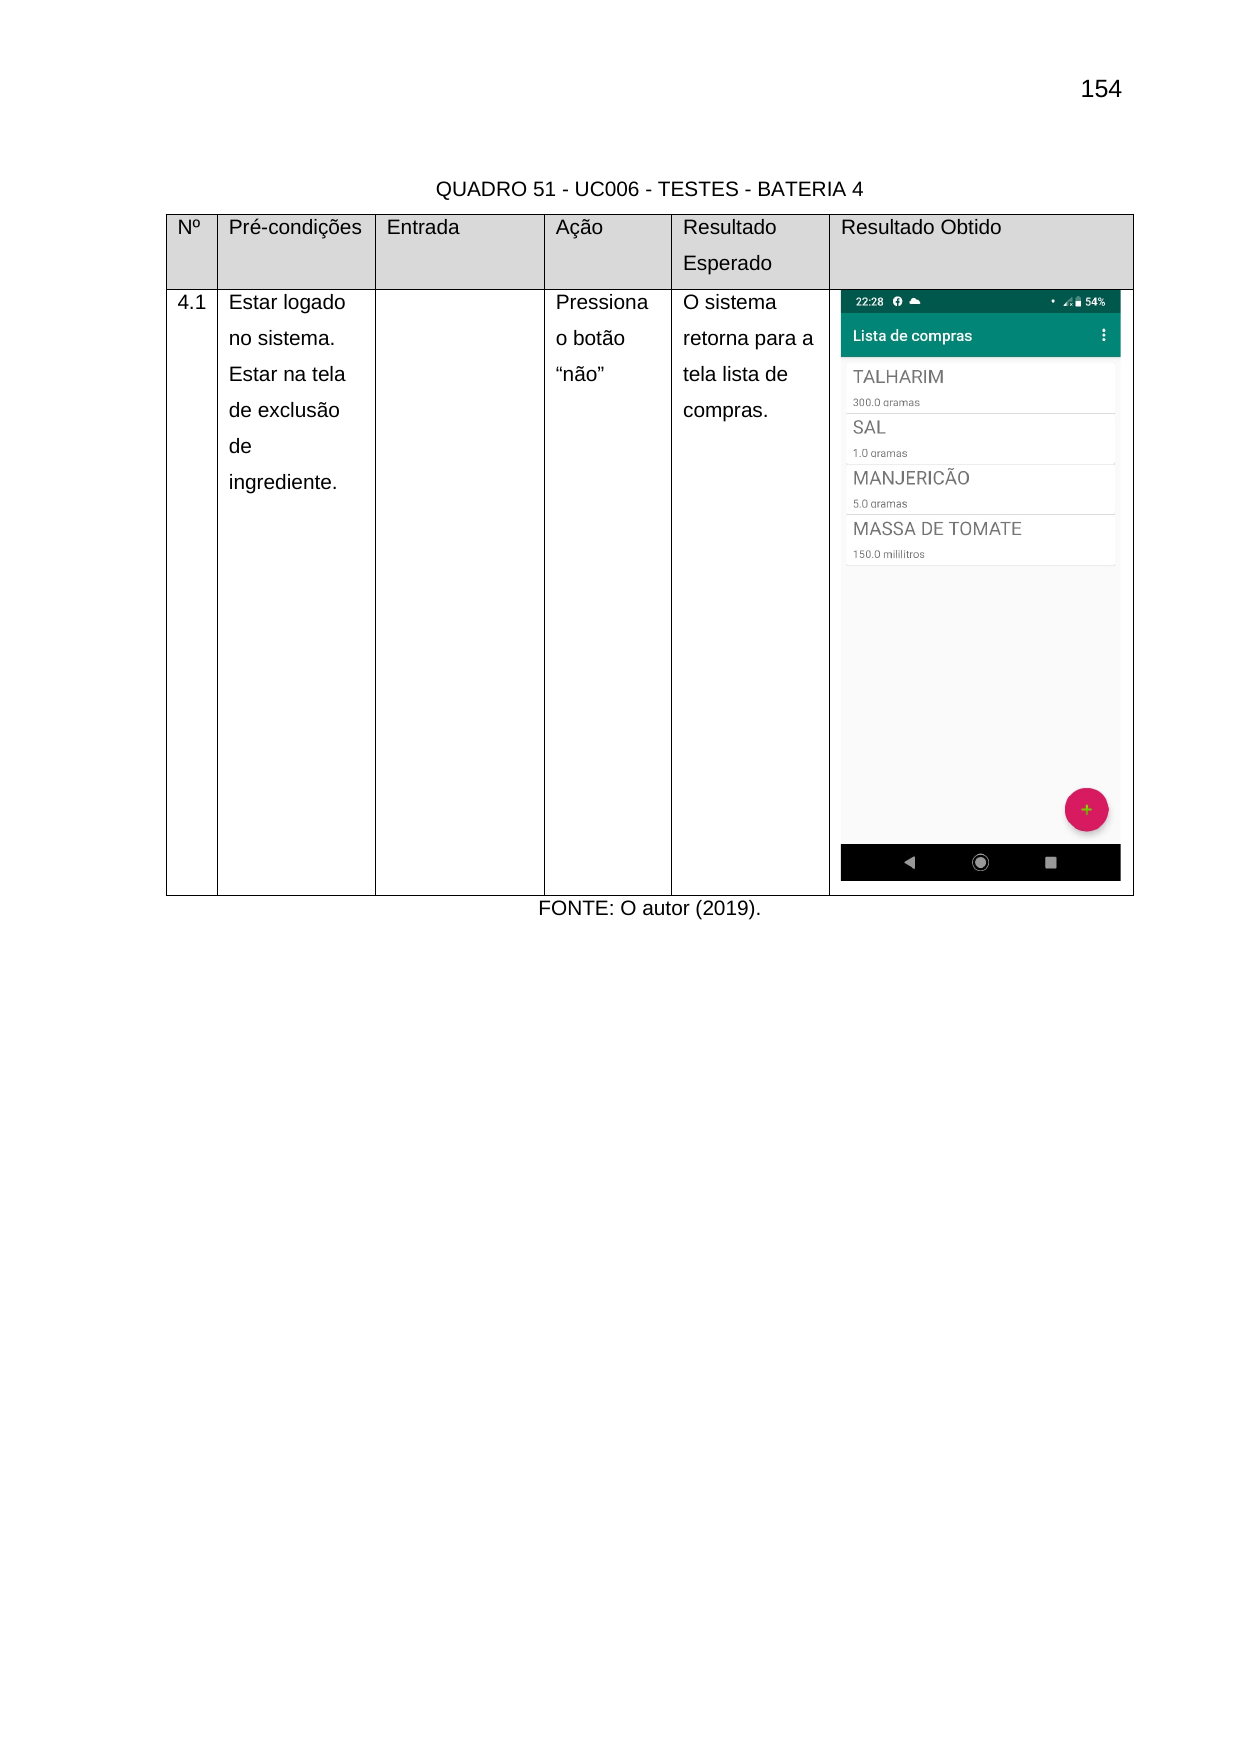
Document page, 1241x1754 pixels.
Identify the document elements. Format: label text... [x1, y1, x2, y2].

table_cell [218, 290, 375, 895]
table_cell [376, 290, 544, 895]
picture [840, 290, 1121, 881]
table_header Entrada [376, 215, 544, 289]
table_cell [830, 290, 1133, 895]
table_header Resultado Obtido [830, 215, 1133, 289]
text QUADRO 51 - UC006 - TESTES - BATERIA 4 [177, 177, 1122, 201]
table_header Pré-condições [218, 215, 375, 289]
text FONTE: O autor (2019). [177, 896, 1122, 920]
table_cell Pressiona o botão “não” [545, 290, 671, 895]
table_cell 4.1 [167, 290, 217, 895]
table_cell O sistema retorna para a tela lista de compras. [672, 290, 829, 895]
table_header Resultado Esperado [672, 215, 829, 289]
table_header Ação [545, 215, 671, 289]
table_header Nº [167, 215, 217, 289]
